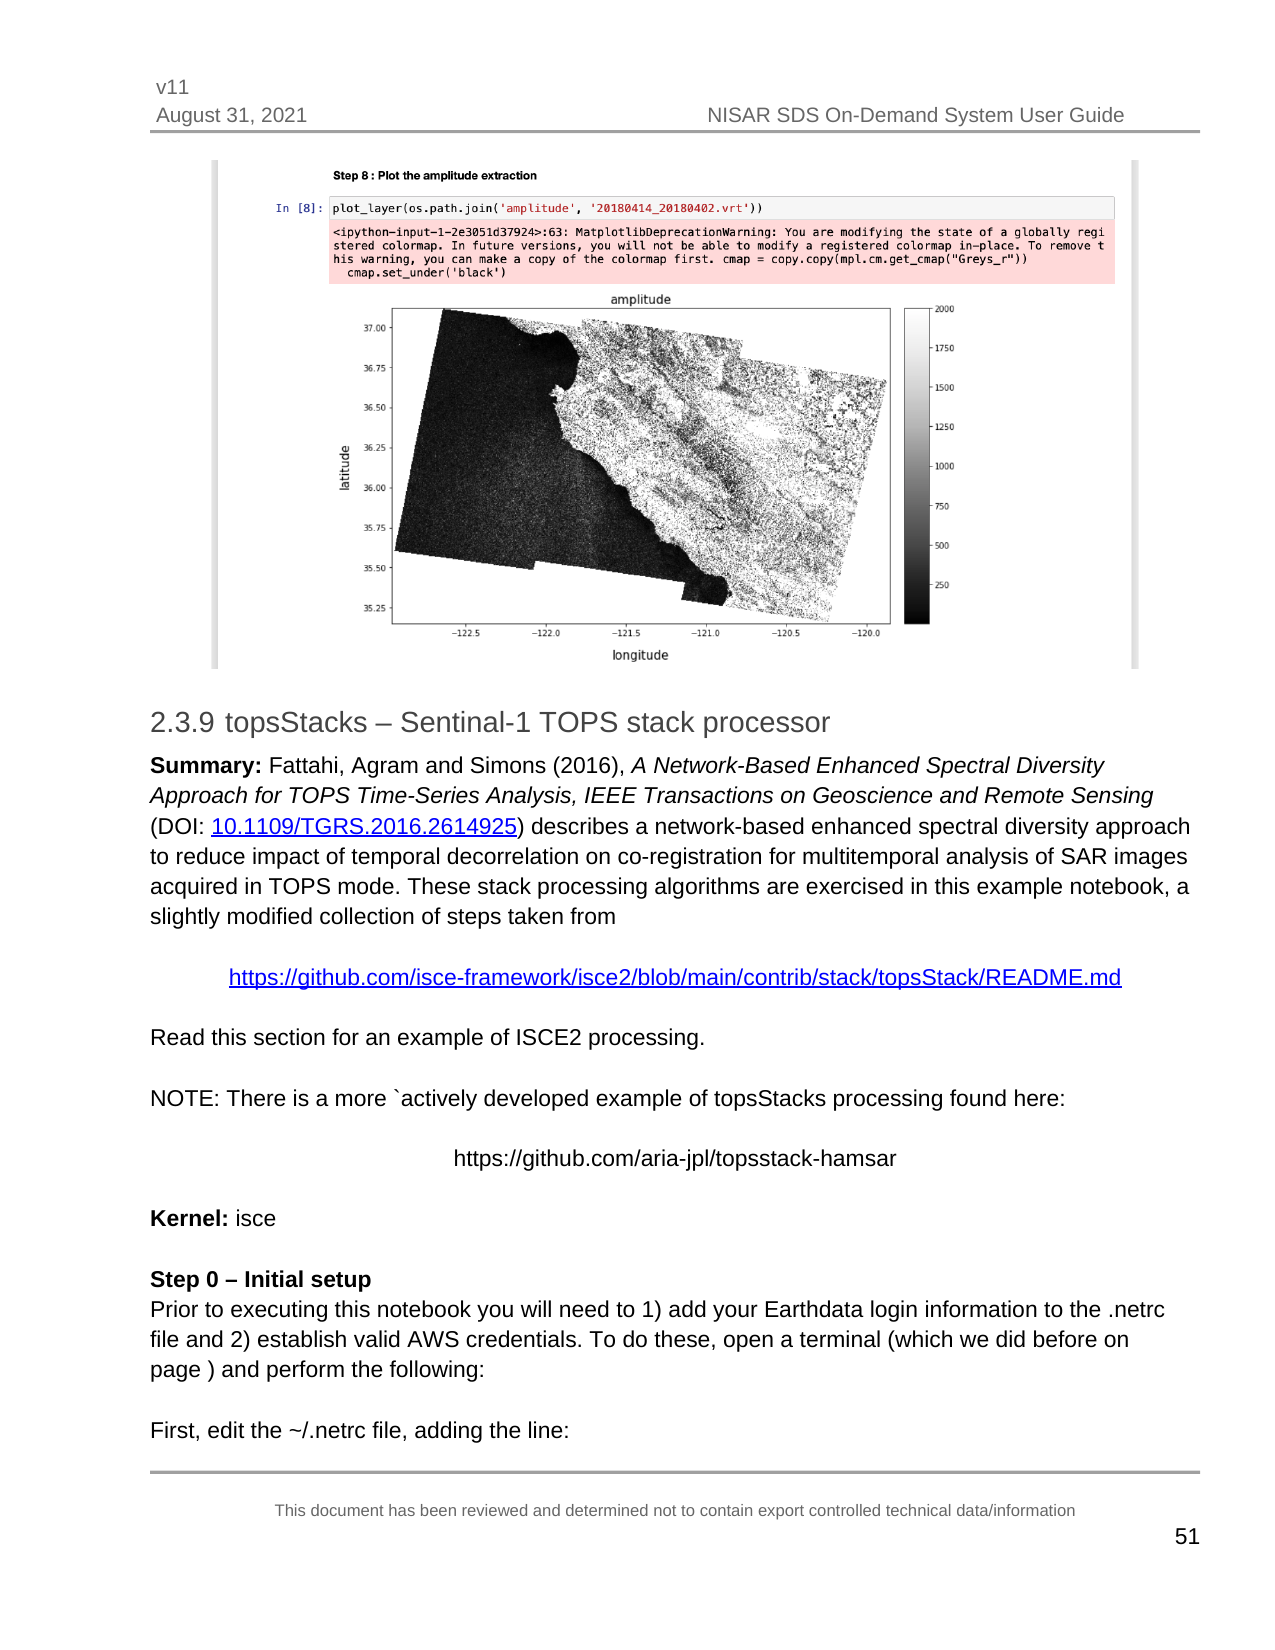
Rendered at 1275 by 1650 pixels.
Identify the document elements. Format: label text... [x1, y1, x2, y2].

text Summary: Fattahi, Agram and Simons (2016), A Network-Based Enhanced Spectral Diversity Approach for TOPS Time-Series Analysis, IEEE Transactions on Geoscience and Remote Sensing (DOI: 10.1109/TGRS.2016.2614925) describes a network-based enhanced spectral diversity approach to reduce impact of temporal decorrelation on co-registration for multitemporal analysis of SAR images acquired in TOPS mode. These stack processing algorithms are exercised in this example notebook, a slightly modified collection of steps taken from [150, 752, 1200, 930]
text https://github.com/aria-jpl/topsstack-hamsar [150, 1145, 1200, 1171]
picture [211, 160, 1139, 669]
text Prior to executing this notebook you will need to 1) add your Earthdata login information to the .netrc file and 2) establish valid AWS credentials. To do these, open a terminal (which we did before on page ) and perform the following: [150, 1296, 1200, 1383]
subtitle topsStacks – Sentinal-1 TOPS stack processor [150, 705, 1200, 739]
text First, edit the ~/.netrc file, adding the line: [150, 1417, 1200, 1443]
text NOTE: There is a more `actively developed example of topsStacks processing found here: [150, 1084, 1200, 1111]
text https://github.com/isce-framework/isce2/blob/main/contrib/stack/topsStack/README.md [150, 964, 1200, 990]
text Read this section for an example of ISCE2 processing. [150, 1024, 1200, 1051]
text Step 0 – Initial setup [150, 1266, 1200, 1292]
text Kernel: isce [150, 1205, 1200, 1232]
